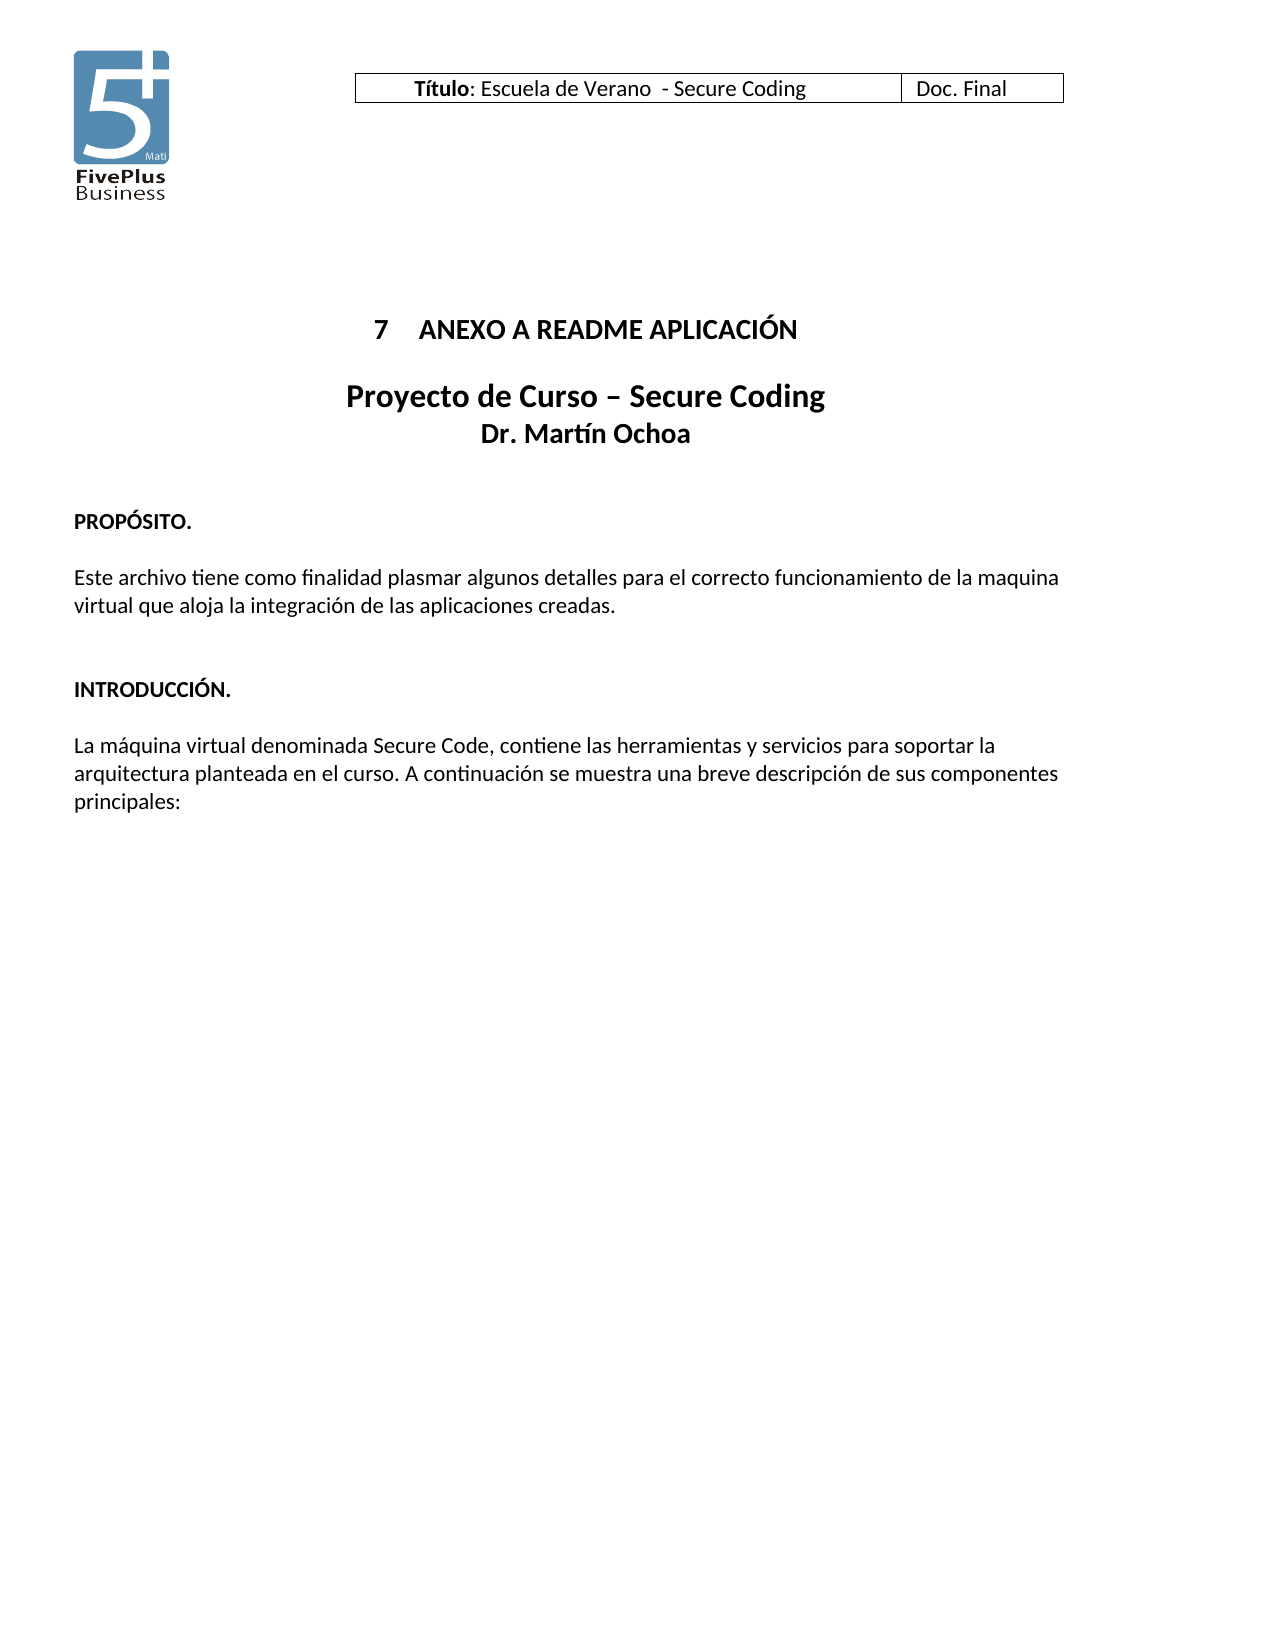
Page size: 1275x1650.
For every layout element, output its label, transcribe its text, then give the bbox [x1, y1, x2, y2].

text Este archivo tiene como finalidad plasmar algunos detalles para el correcto funcionamiento de la maquina virtual que aloja la integración de las aplicaciones creadas. [74, 563, 1098, 619]
text INTRODUCCIÓN. [74, 675, 1098, 703]
text Proyecto de Curso – Secure Coding [74, 375, 1098, 415]
text PROPÓSITO. [74, 507, 1098, 535]
picture [73, 44, 173, 205]
text La máquina virtual denominada Secure Code, contiene las herramientas y servicios para soportar la arquitectura planteada en el curso. A continuación se muestra una breve descripción de sus componentes principales: [74, 731, 1098, 815]
text Dr. Martín Ochoa [74, 415, 1098, 451]
subtitle ANEXO A README APLICACIÓN [74, 311, 1098, 347]
